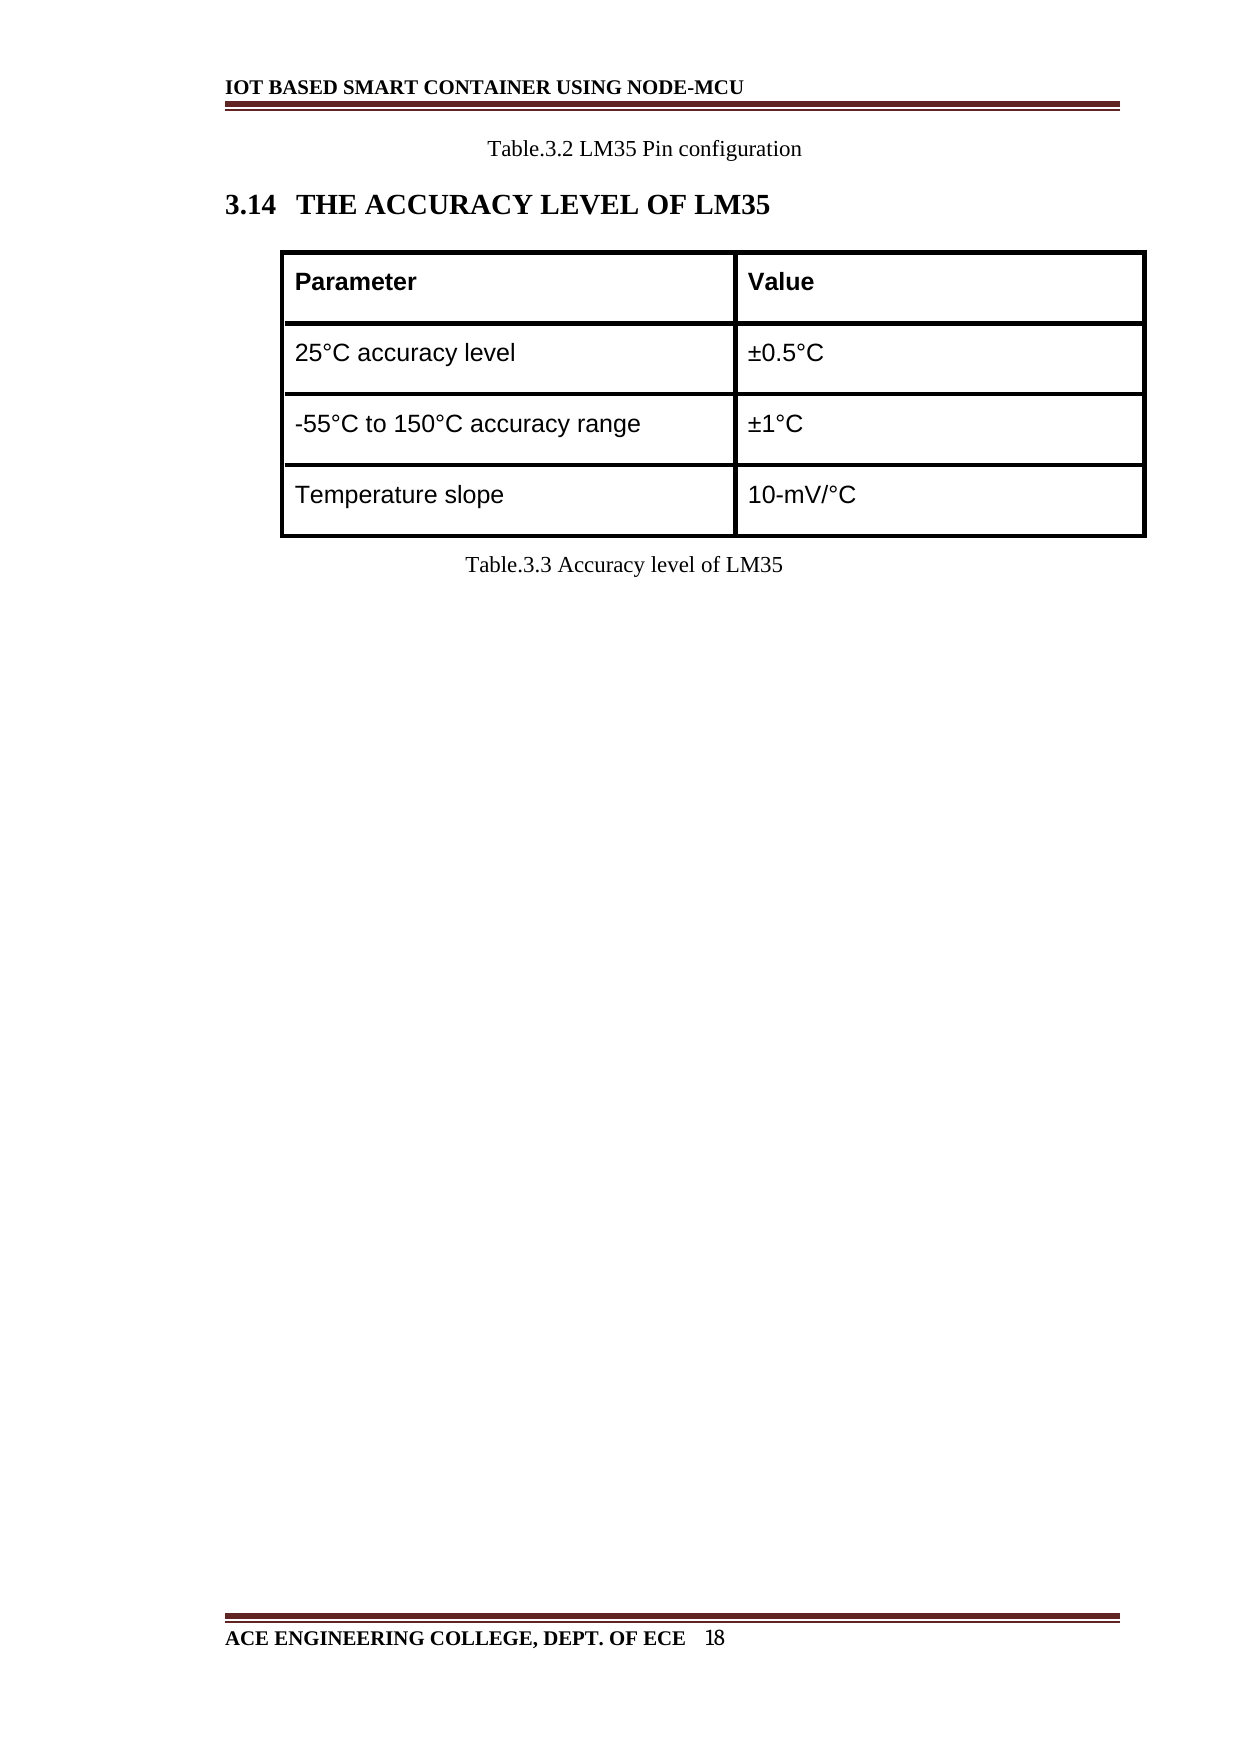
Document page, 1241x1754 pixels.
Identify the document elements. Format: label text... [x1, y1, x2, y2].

table_cell 25°C accuracy level [284, 322, 733, 392]
table_cell Temperature slope [284, 464, 733, 533]
table_cell 10-mV/°C [738, 467, 1142, 533]
table_cell ±1°C [738, 396, 1142, 463]
text Table.3.3 Accuracy level of LM35 [225, 551, 1120, 577]
table_header Parameter [284, 255, 733, 321]
table_header Value [738, 255, 1142, 321]
list THE ACCURACY LEVEL OF LM35 [225, 187, 1120, 221]
table_cell -55°C to 150°C accuracy range [284, 393, 733, 463]
table_cell ±0.5°C [738, 326, 1142, 392]
text Table.3.2 LM35 Pin configuration [281, 135, 1120, 161]
